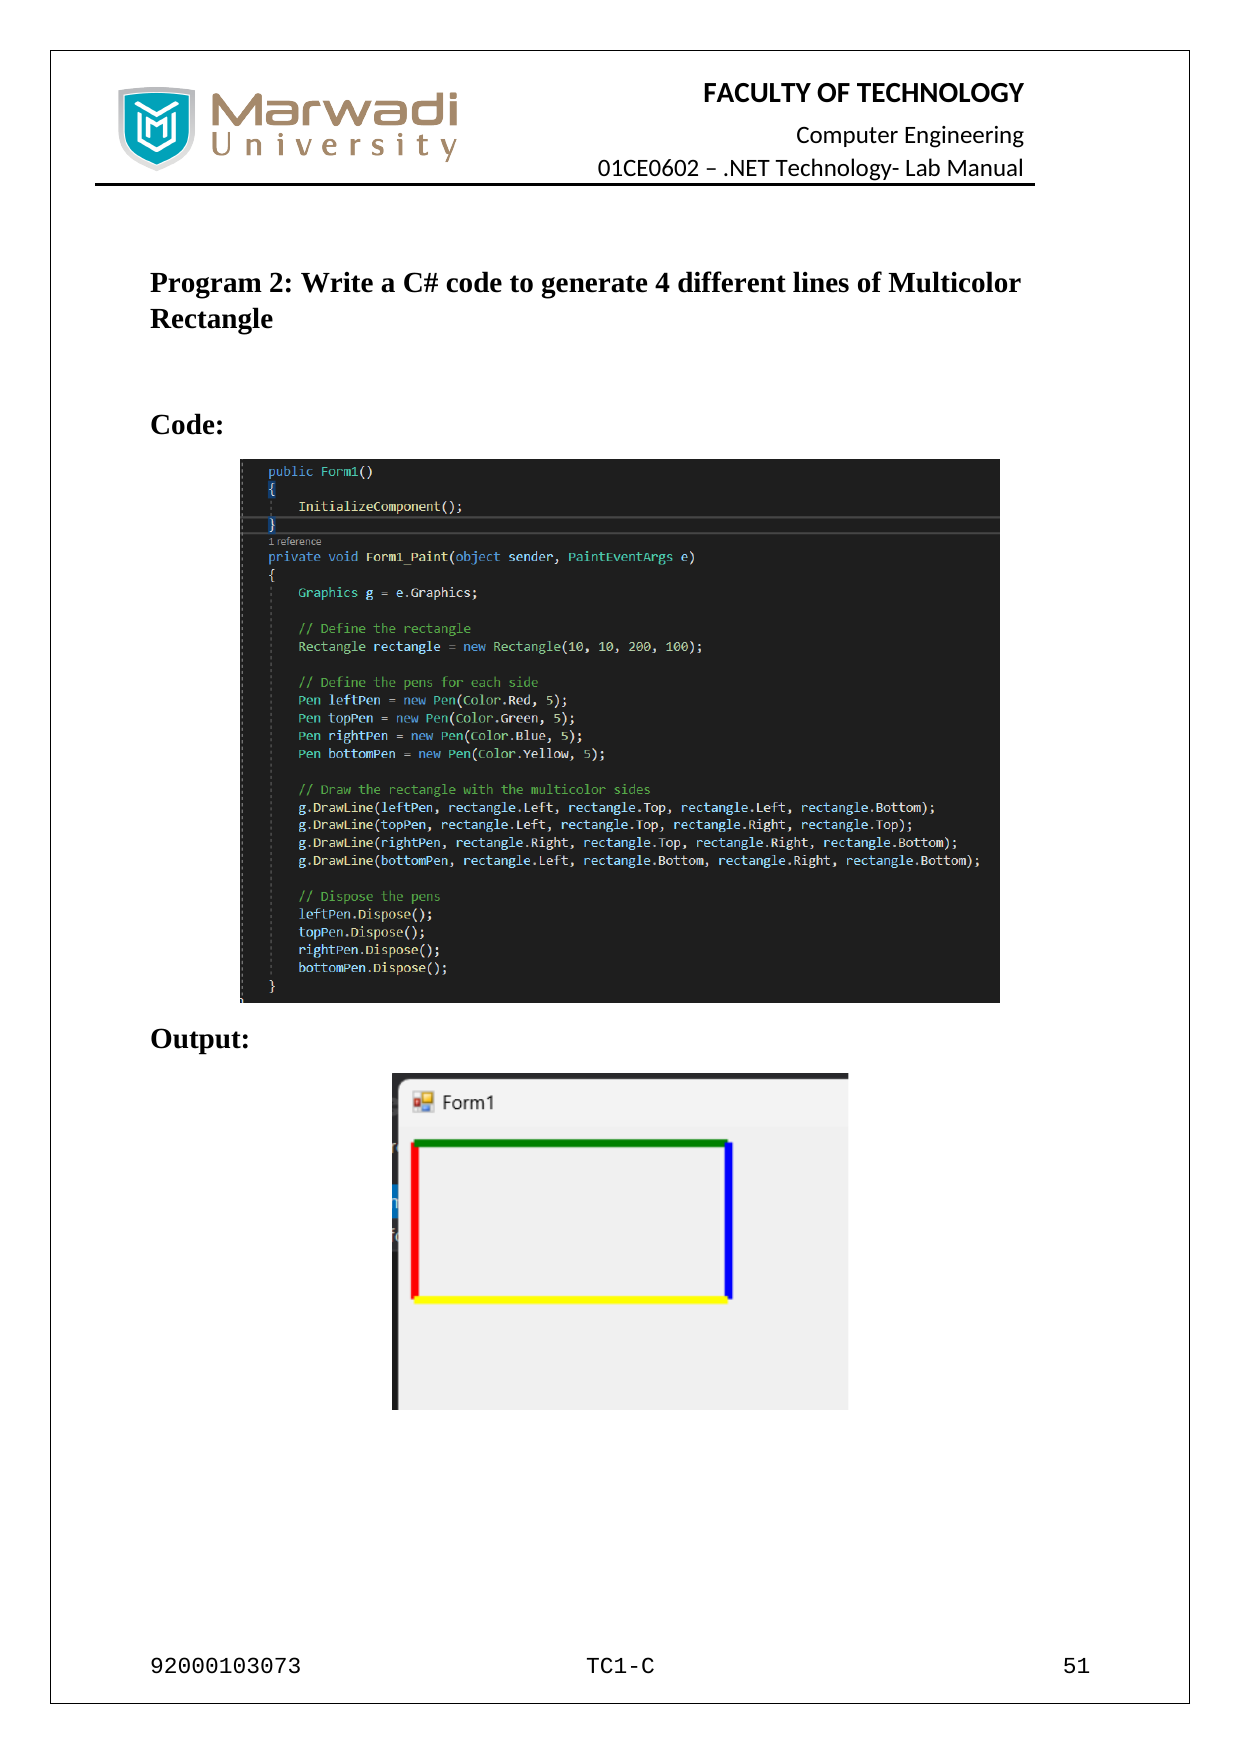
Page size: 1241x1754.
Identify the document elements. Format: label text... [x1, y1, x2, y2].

text Code: [150, 407, 1090, 440]
picture [392, 1073, 849, 1410]
text Program 2: Write a C# code to generate 4 different lines of Multicolor Rectangle [150, 265, 1090, 335]
picture [106, 73, 469, 182]
picture [240, 459, 1000, 1003]
text Output: [150, 1021, 1090, 1054]
